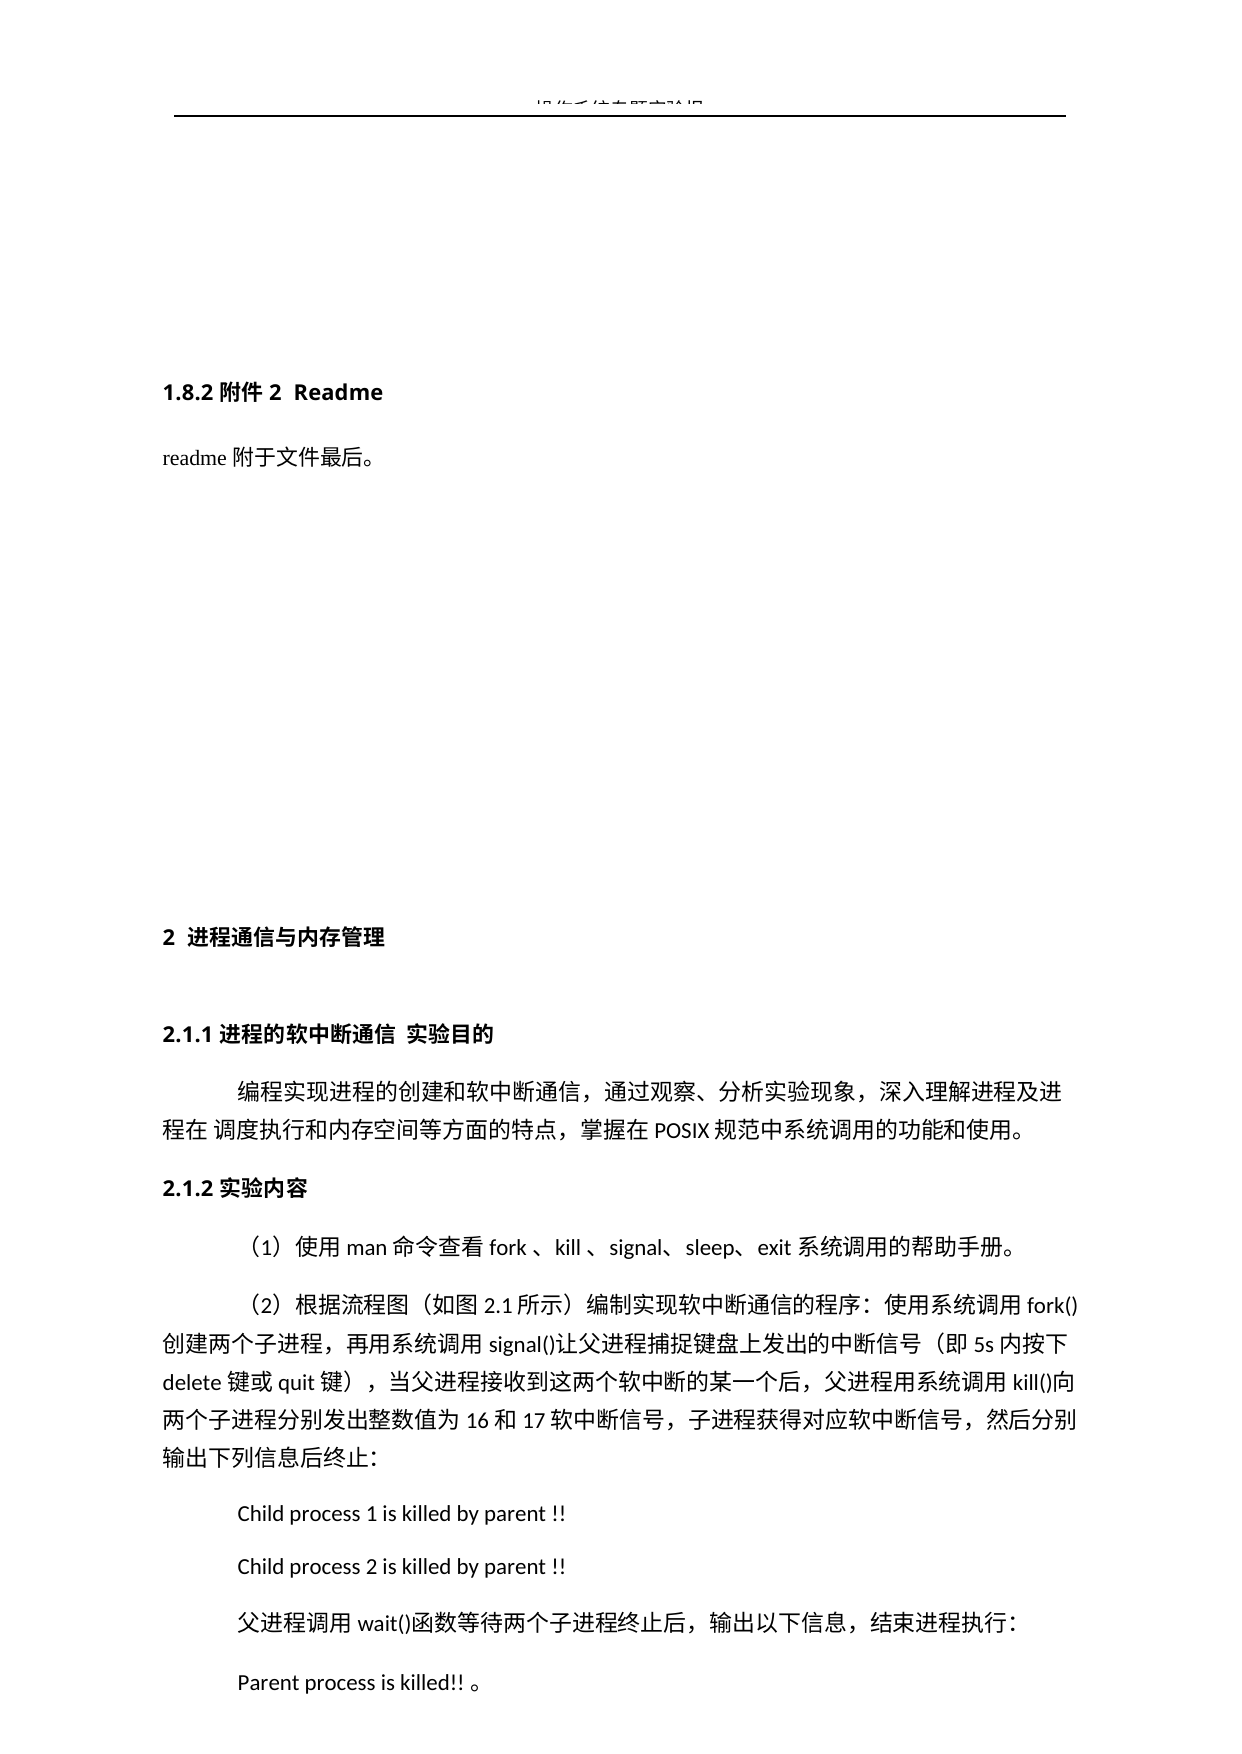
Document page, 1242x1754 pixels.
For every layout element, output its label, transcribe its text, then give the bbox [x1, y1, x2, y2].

text Child process 1 is killed by parent !! [162, 1499, 1079, 1527]
text 2.1.1 进程的软中断通信 实验目的 [162, 1017, 1079, 1048]
text 1.8.2 附件 2 Readme [162, 374, 1081, 407]
text （2）根据流程图（如图 2.1 所示）编制实现软中断通信的程序：使用系统调用 fork()创建两个子进程，再用系统调用 signal()让父进程捕捉键盘上发出的中断信号（即 5s 内按下 delete 键或 quit 键），当父进程接收到这两个软中断的某一个后，父进程用系统调用 kill()向两个子进程分别发出整数值为 16 和 17 软中断信号，子进程获得对应软中断信号，然后分别输出下列信息后终止： [162, 1287, 1079, 1473]
text 2 进程通信与内存管理 [162, 919, 1081, 952]
text 编程实现进程的创建和软中断通信，通过观察、分析实验现象，深入理解进程及进程在 调度执行和内存空间等方面的特点，掌握在 POSIX 规范中系统调用的功能和使用。 [162, 1074, 1079, 1145]
text （1）使用 man 命令查看 fork 、kill 、signal、sleep、exit 系统调用的帮助手册。 [162, 1228, 1079, 1262]
text Parent process is killed!! 。 [162, 1664, 1079, 1697]
text 2.1.2 实验内容 [162, 1171, 1079, 1203]
text Child process 2 is killed by parent !! [162, 1552, 1079, 1580]
text 父进程调用 wait()函数等待两个子进程终止后，输出以下信息，结束进程执行： [162, 1605, 1079, 1638]
list readme 附于文件最后。 [162, 439, 1079, 471]
